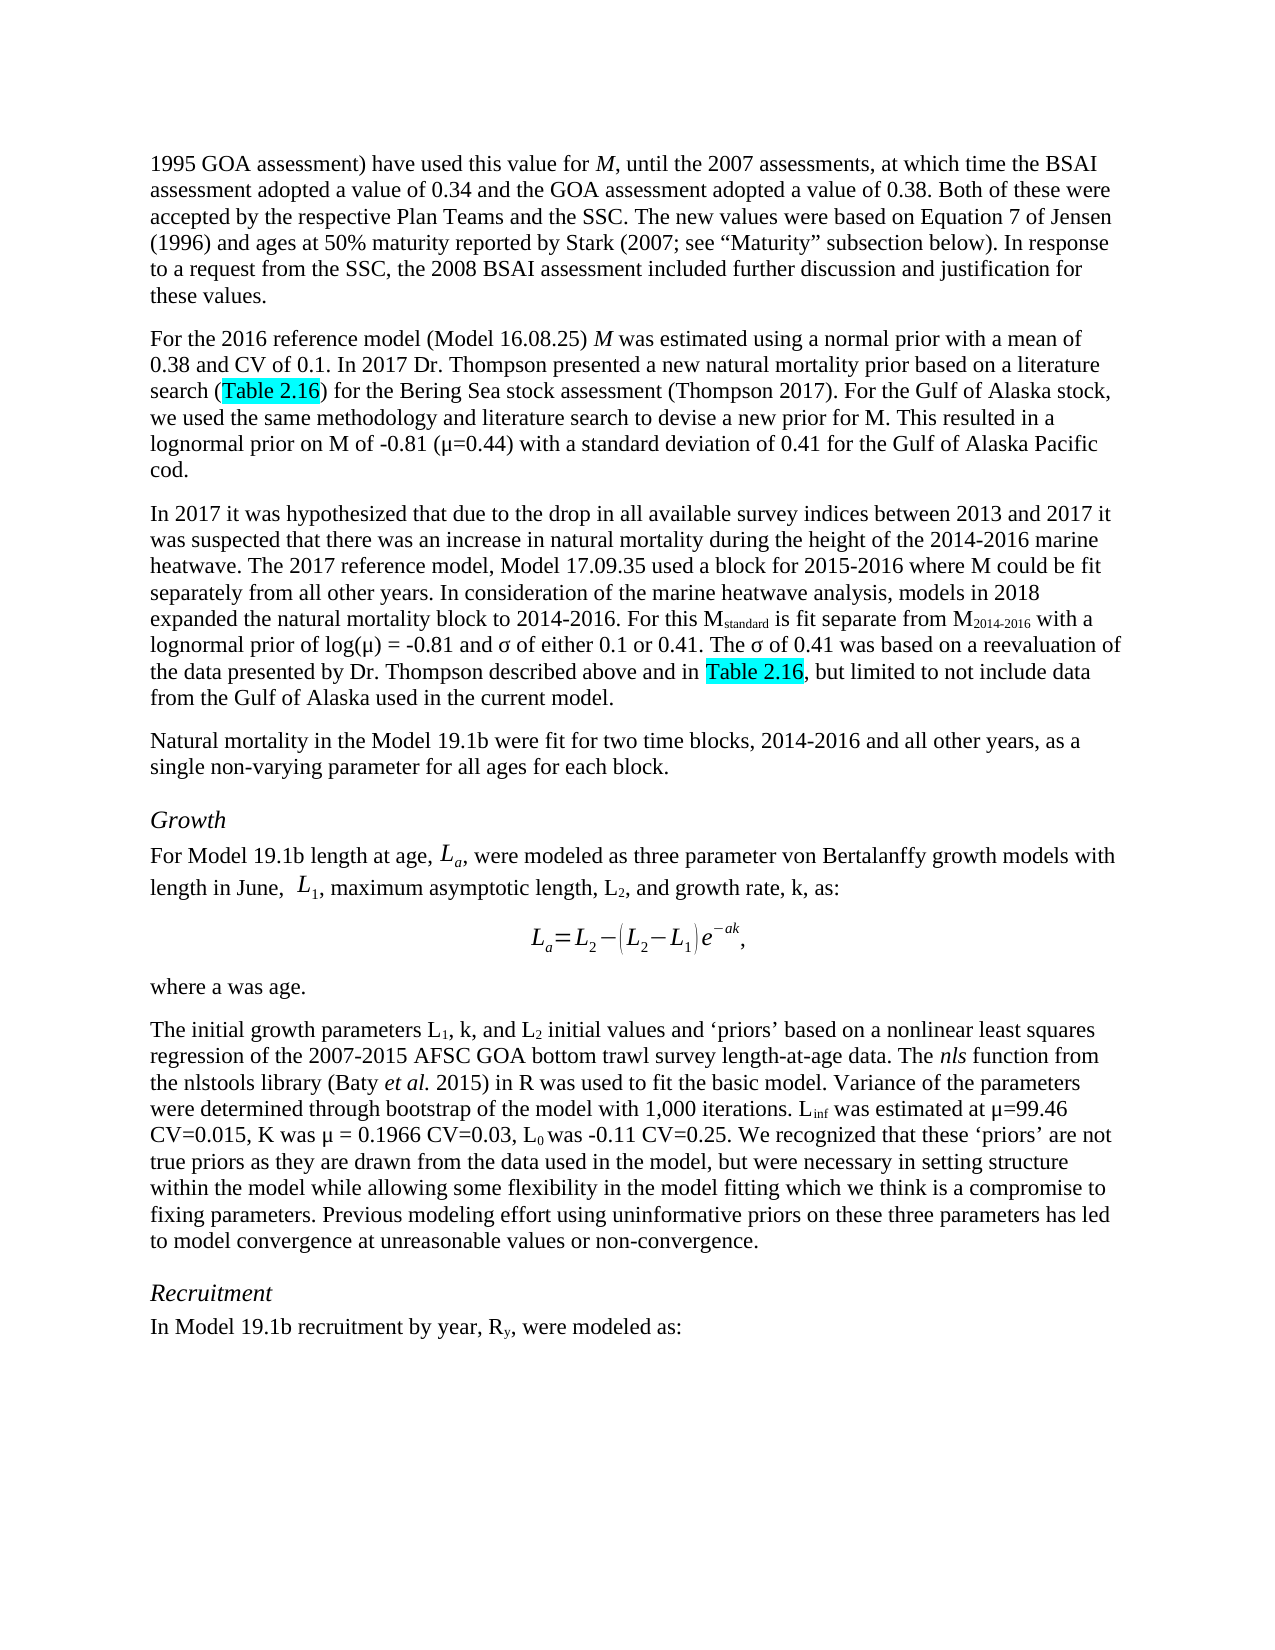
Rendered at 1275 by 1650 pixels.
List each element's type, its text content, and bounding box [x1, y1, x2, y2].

text The initial growth parameters L1, k, and L2 initial values and ‘priors’ based on a nonlinear least squares regression of the 2007-2015 AFSC GOA bottom trawl survey length-at-age data. The nls function from the nlstools library (Baty et al. 2015) in R was used to fit the basic model. Variance of the parameters were determined through bootstrap of the model with 1,000 iterations. Linf was estimated at μ=99.46 CV=0.015, K was μ = 0.1966 CV=0.03, L0 was -0.11 CV=0.25. We recognized that these ‘priors’ are not true priors as they are drawn from the data used in the model, but were necessary in setting structure within the model while allowing some flexibility in the model fitting which we think is a compromise to fixing parameters. Previous modeling effort using uninformative priors on these three parameters has led to model convergence at unreasonable values or non-convergence. [150, 1016, 1125, 1253]
subtitle Growth [75, 805, 1125, 833]
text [150, 150, 1125, 308]
subtitle Recruitment [75, 1278, 1125, 1307]
text In 2017 it was hypothesized that due to the drop in all available survey indices between 2013 and 2017 it was suspected that there was an increase in natural mortality during the height of the 2014-2016 marine heatwave. The 2017 reference model, Model 17.09.35 used a block for 2015-2016 where M could be fit separately from all other years. In consideration of the marine heatwave analysis, models in 2018 expanded the natural mortality block to 2014-2016. For this Mstandard is fit separate from M2014-2016 with a lognormal prior of log(μ) = -0.81 and σ of either 0.1 or 0.41. The σ of 0.41 was based on a reevaluation of the data presented by Dr. Thompson described above and in Table 2.16, but limited to not include data from the Gulf of Alaska used in the current model. [150, 499, 1125, 710]
text For the 2016 reference model (Model 16.08.25) M was estimated using a normal prior with a mean of 0.38 and CV of 0.1. In 2017 Dr. Thompson presented a new natural mortality prior based on a literature search (Table 2.16) for the Bering Sea stock assessment (Thompson 2017). For the Gulf of Alaska stock, we used the same methodology and literature search to devise a new prior for M. This resulted in a lognormal prior on M of -0.81 (μ=0.44) with a standard deviation of 0.41 for the Gulf of Alaska Pacific cod. [150, 325, 1125, 483]
text where a was age. [150, 973, 1125, 999]
text Natural mortality in the Model 19.1b were fit for two time blocks, 2014-2016 and all other years, as a single non-varying parameter for all ages for each block. [150, 727, 1125, 780]
text For Model 19.1b length at age, , were modeled as three parameter von Bertalanffy growth models with length in June, , maximum asymptotic length, L2, and growth rate, k, as: [150, 840, 1125, 902]
text , [150, 919, 1125, 956]
text In Model 19.1b recruitment by year, Ry, were modeled as: [150, 1313, 1125, 1340]
